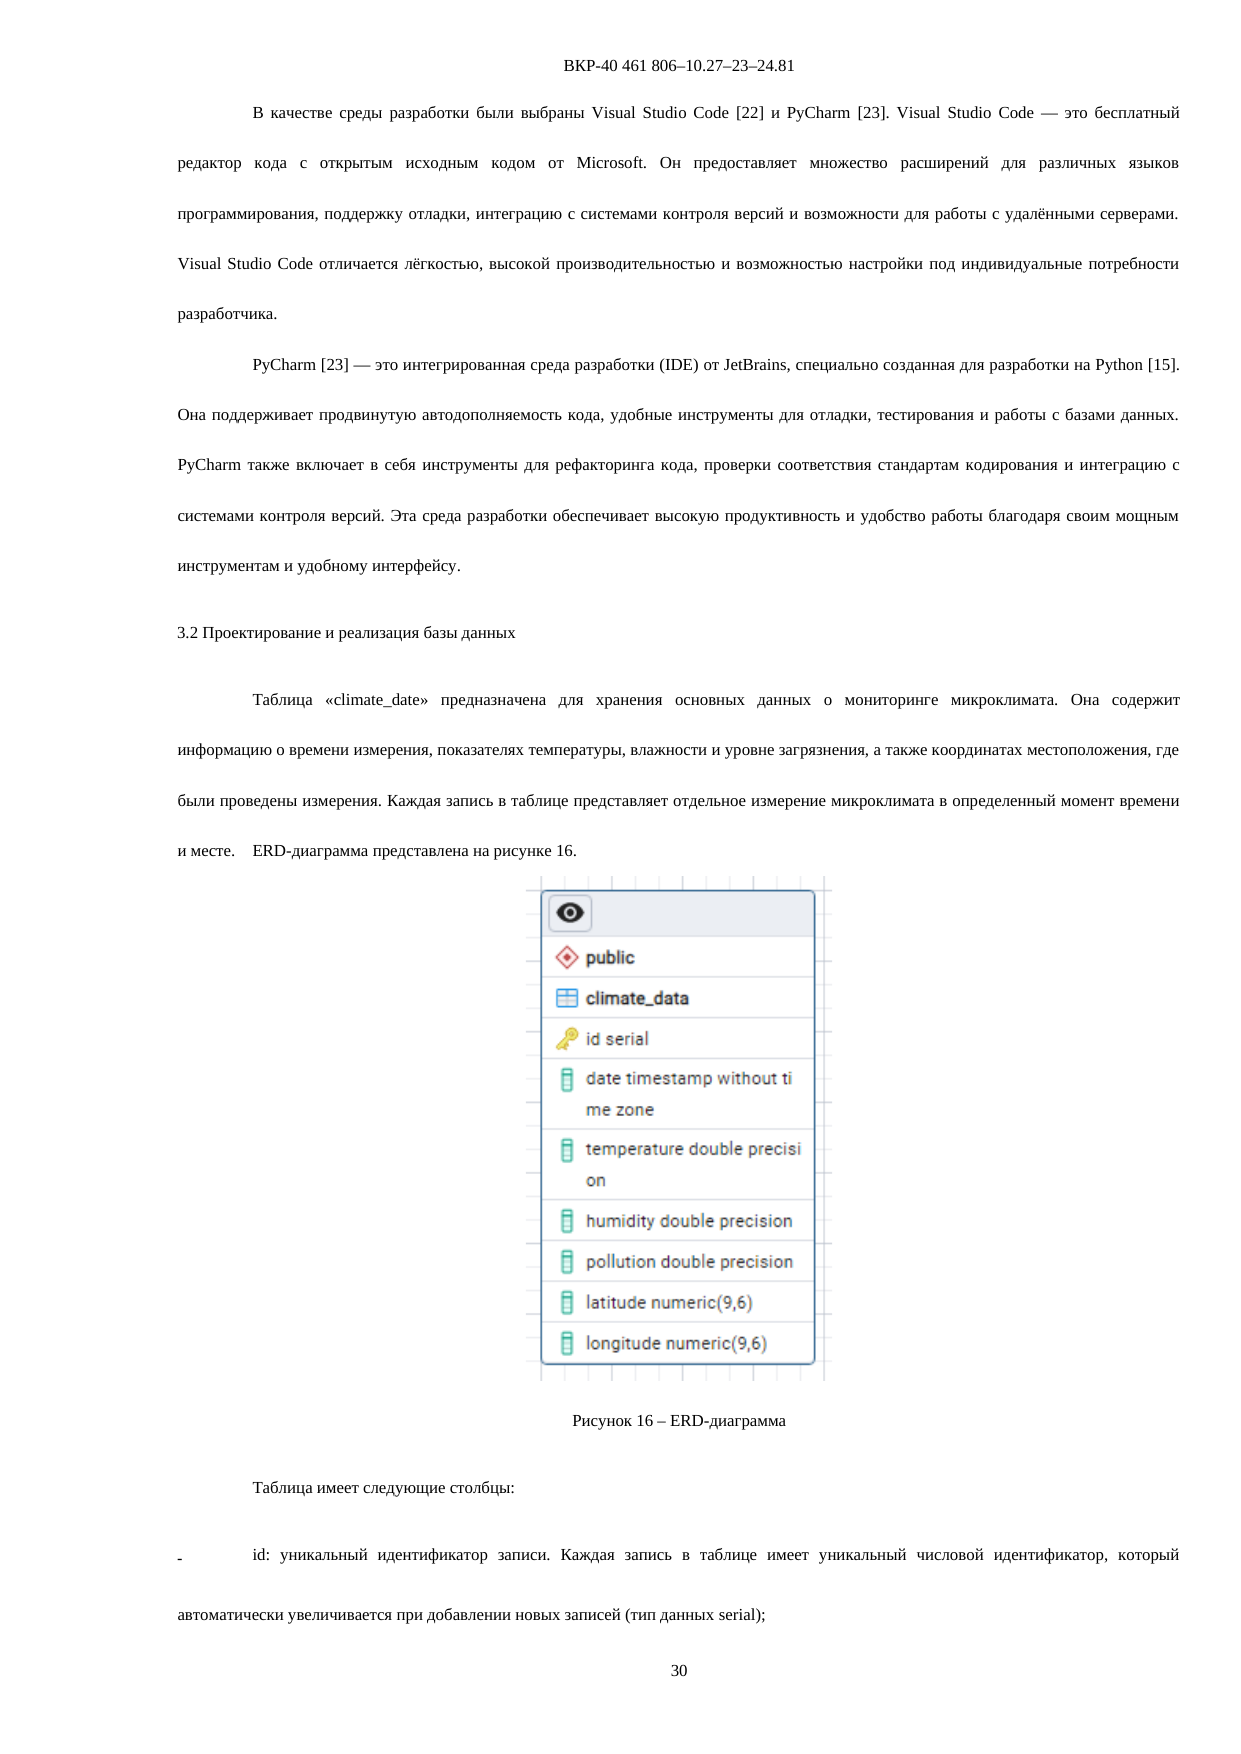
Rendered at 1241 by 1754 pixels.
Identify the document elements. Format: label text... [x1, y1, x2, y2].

text Рисунок 16 – ERD-диаграмма [177, 1397, 1181, 1430]
picture [525, 876, 833, 1381]
list id: уникальный идентификатор записи. Каждая запись в таблице имеет уникальный числовой идентификатор, который автоматически увеличивается при добавлении новых записей (тип данных serial); [177, 1514, 1181, 1624]
text В качестве среды разработки были выбраны Visual Studio Code [22] и PyCharm [23]. Visual Studio Code — это бесплатный редактор кода с открытым исходным кодом от Microsoft. Он предоставляет множество расширений для различных языков программирования, поддержку отладки, интеграцию с системами контроля версий и возможности для работы с удалёнными серверами. Visual Studio Code отличается лёгкостью, высокой производительностью и возможностью настройки под индивидуальные потребности разработчика. [177, 89, 1181, 323]
text PyCharm [23] — это интегрированная среда разработки (IDE) от JetBrains, специально созданная для разработки на Python [15]. Она поддерживает продвинутую автодополняемость кода, удобные инструменты для отладки, тестирования и работы с базами данных. PyCharm также включает в себя инструменты для рефакторинга кода, проверки соответствия стандартам кодирования и интеграцию с системами контроля версий. Эта среда разработки обеспечивает высокую продуктивность и удобство работы благодаря своим мощным инструментам и удобному интерфейсу. [177, 340, 1181, 575]
text Таблица имеет следующие столбцы: [177, 1464, 1181, 1497]
text 3.2 Проектирование и реализация базы данных [177, 608, 1181, 642]
text Таблица «climate_date» предназначена для хранения основных данных о мониторинге микроклимата. Она содержит информацию о времени измерения, показателях температуры, влажности и уровне загрязнения, а также координатах местоположения, где были проведены измерения. Каждая запись в таблице представляет отдельное измерение микроклимата в определенный момент времени и месте. ERD-диаграмма представлена на рисунке 16. [177, 676, 1181, 860]
